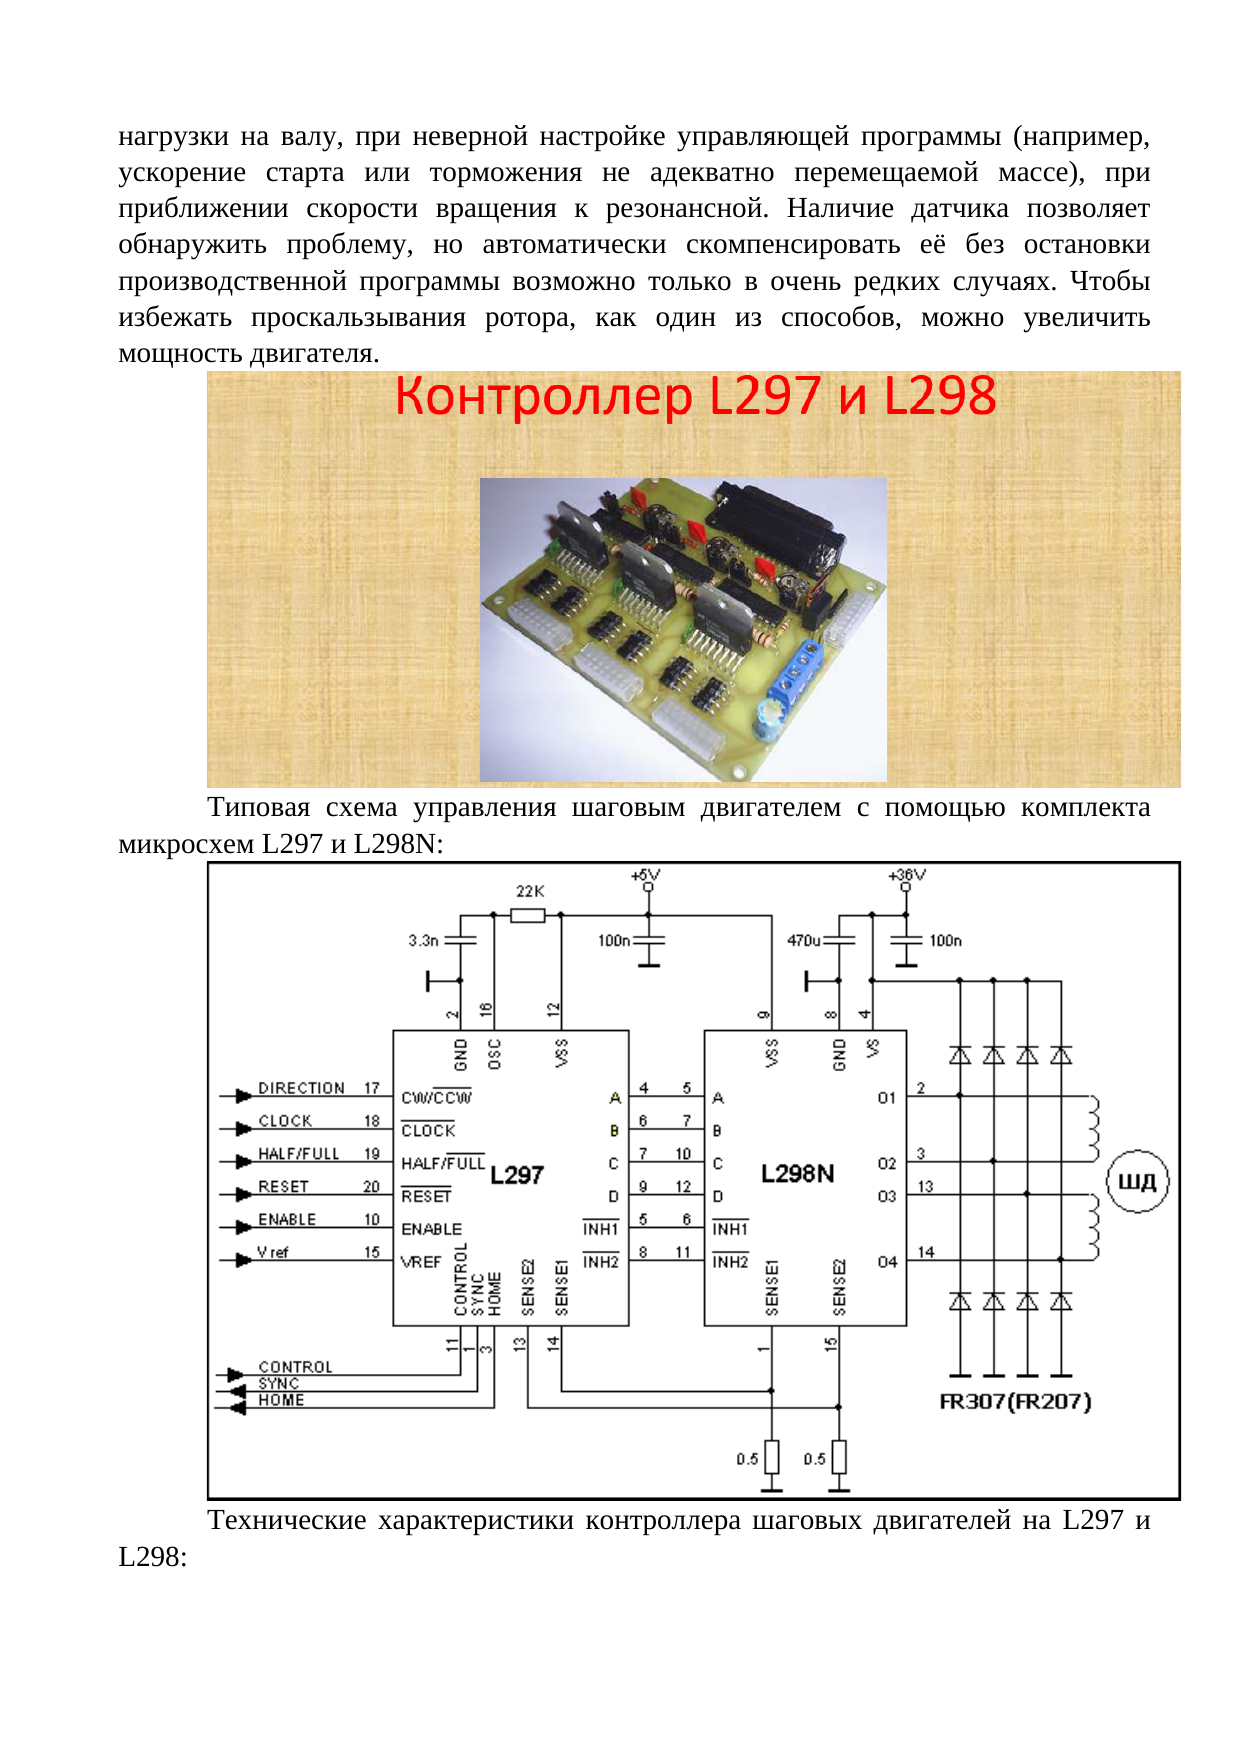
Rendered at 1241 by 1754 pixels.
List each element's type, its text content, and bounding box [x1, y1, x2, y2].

text Типовая схема управления шаговым двигателем с помощью комплекта микросхем L297 и L298N: [118, 789, 1152, 859]
text Технические характеристики контроллера шаговых двигателей на L297 и L298: [118, 1502, 1152, 1572]
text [118, 118, 1152, 368]
picture [206, 371, 1182, 788]
picture [206, 861, 1182, 1501]
